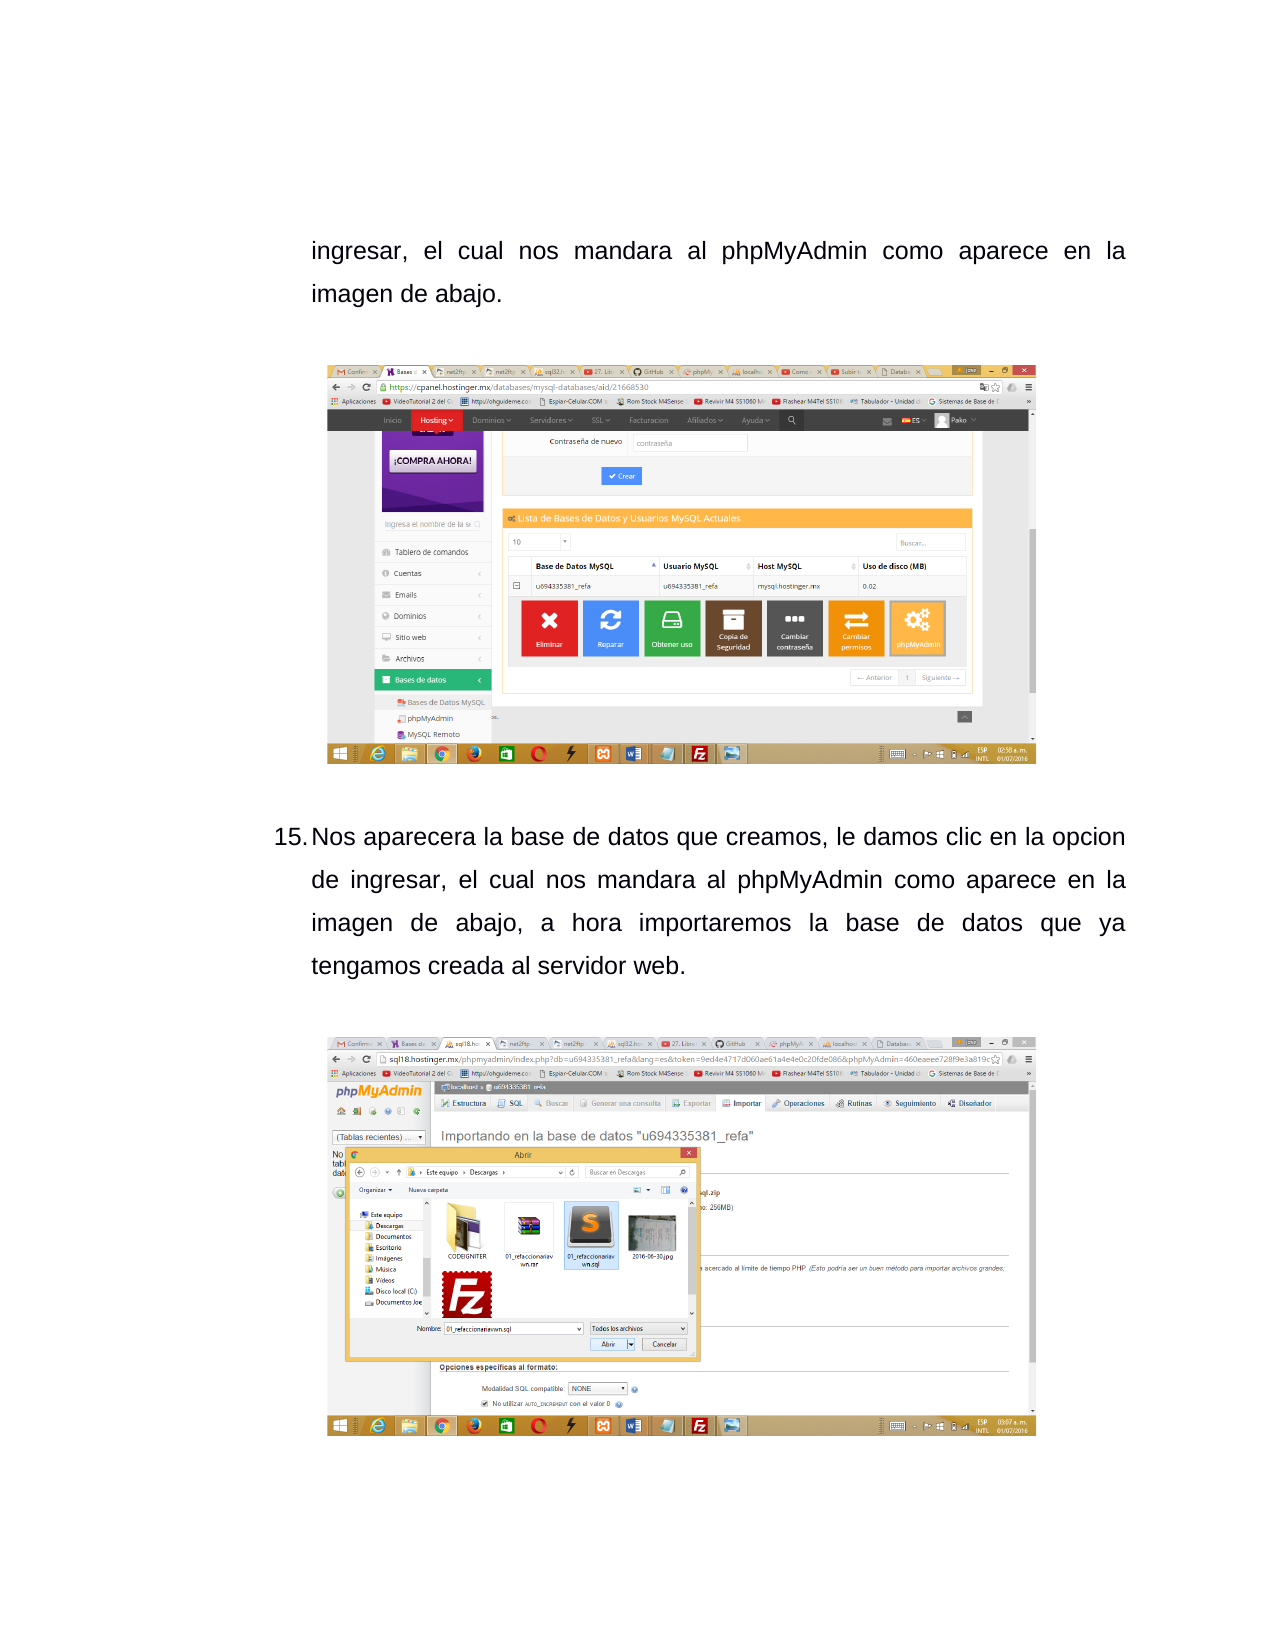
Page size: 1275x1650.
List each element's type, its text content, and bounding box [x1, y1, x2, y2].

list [274, 236, 1127, 308]
list Nos aparecera la base de datos que creamos, le damos clic en la opcion de ingresar, el cual nos mandara al phpMyAdmin como aparece en la imagen de abajo, a hora importaremos la base de datos que ya tengamos creada al servidor web. [274, 822, 1127, 980]
picture [327, 365, 1037, 764]
picture [327, 1037, 1037, 1436]
